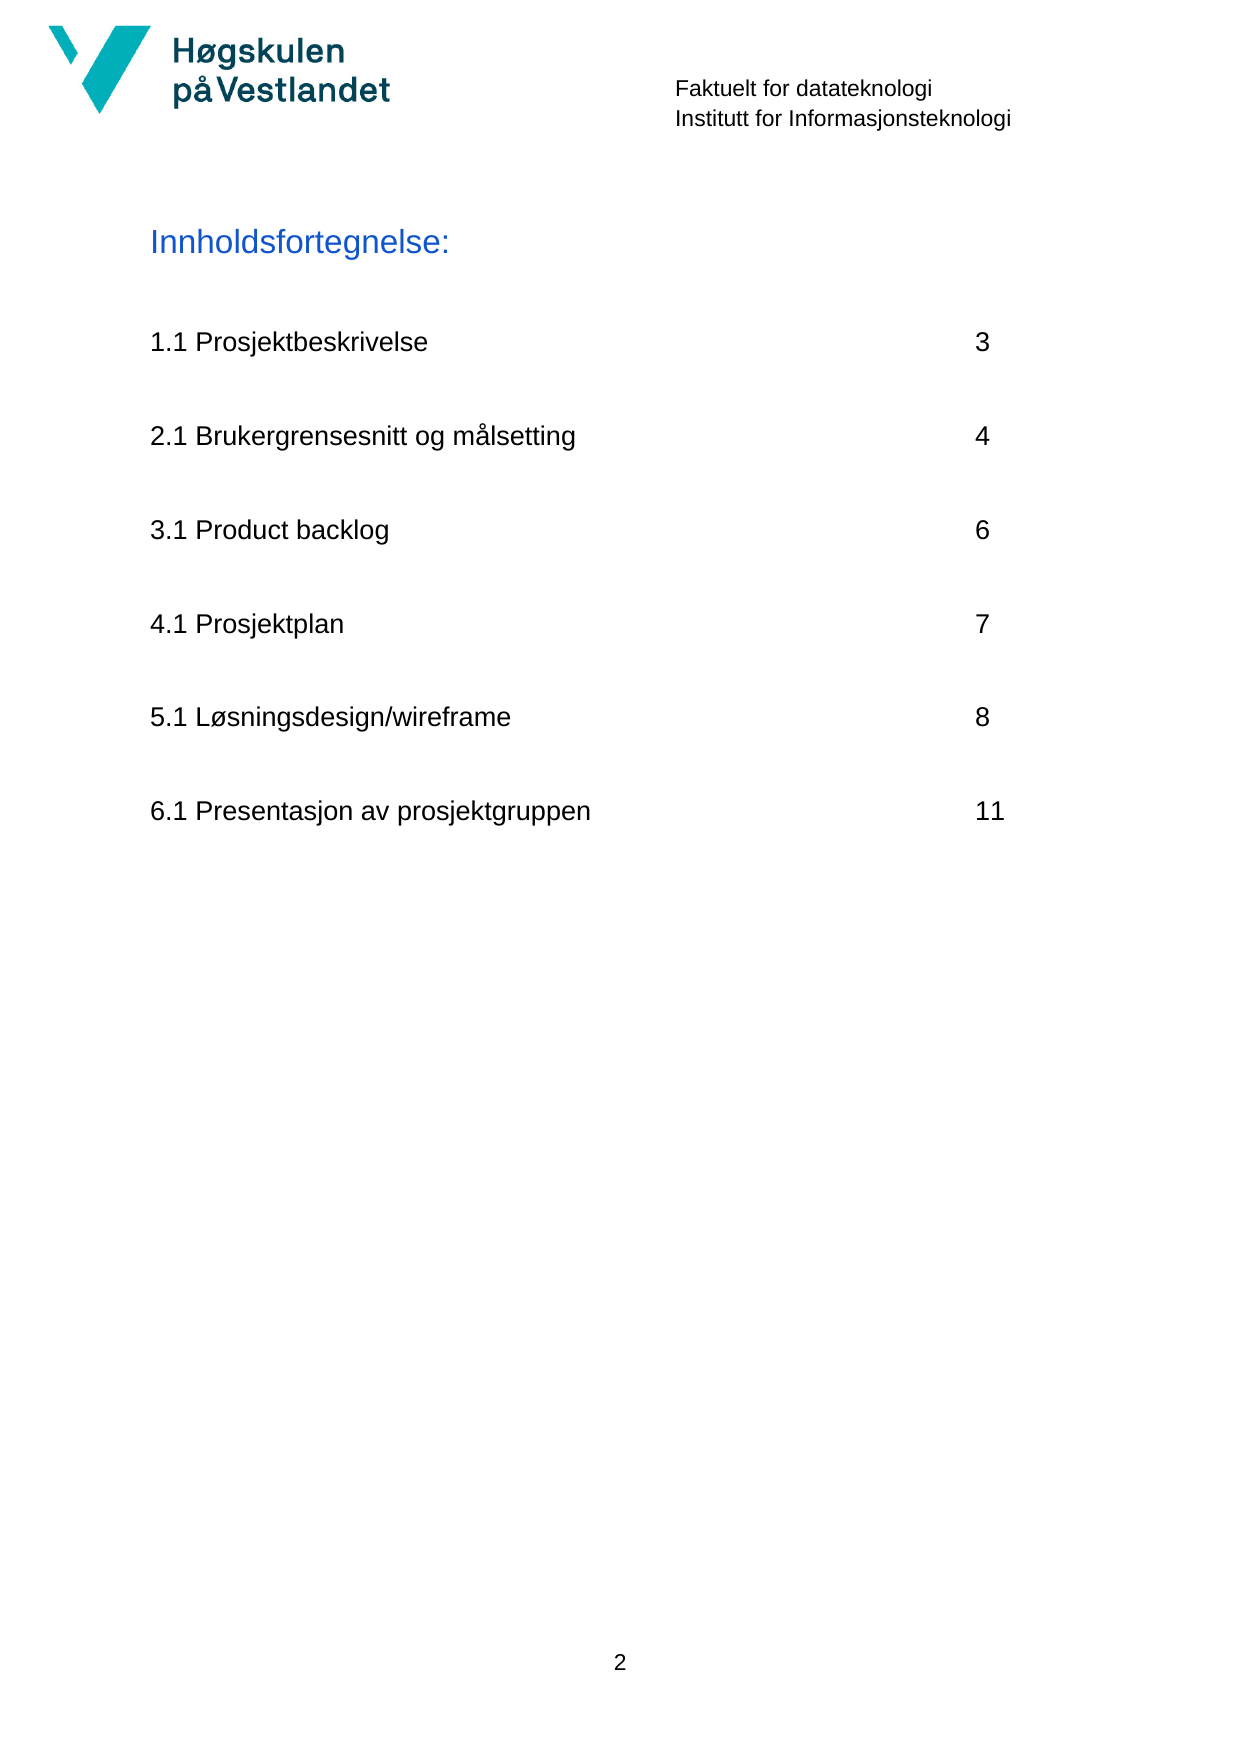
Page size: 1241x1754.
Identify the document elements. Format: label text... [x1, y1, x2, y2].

text 4.1 Prosjektplan 7 [150, 608, 1090, 639]
picture [48, 25, 390, 114]
picture [386, 87, 390, 98]
text 3.1 Product backlog 6 [150, 514, 1090, 545]
text 6.1 Presentasjon av prosjektgruppen 11 [150, 795, 1090, 826]
text Innholdsfortegnelse: [150, 222, 1090, 260]
text 1.1 Prosjektbeskrivelse 3 [150, 326, 1090, 358]
text 2.1 Brukergrensesnitt og målsetting 4 [150, 420, 1090, 451]
text 5.1 Løsningsdesign/wireframe 8 [150, 701, 1090, 733]
